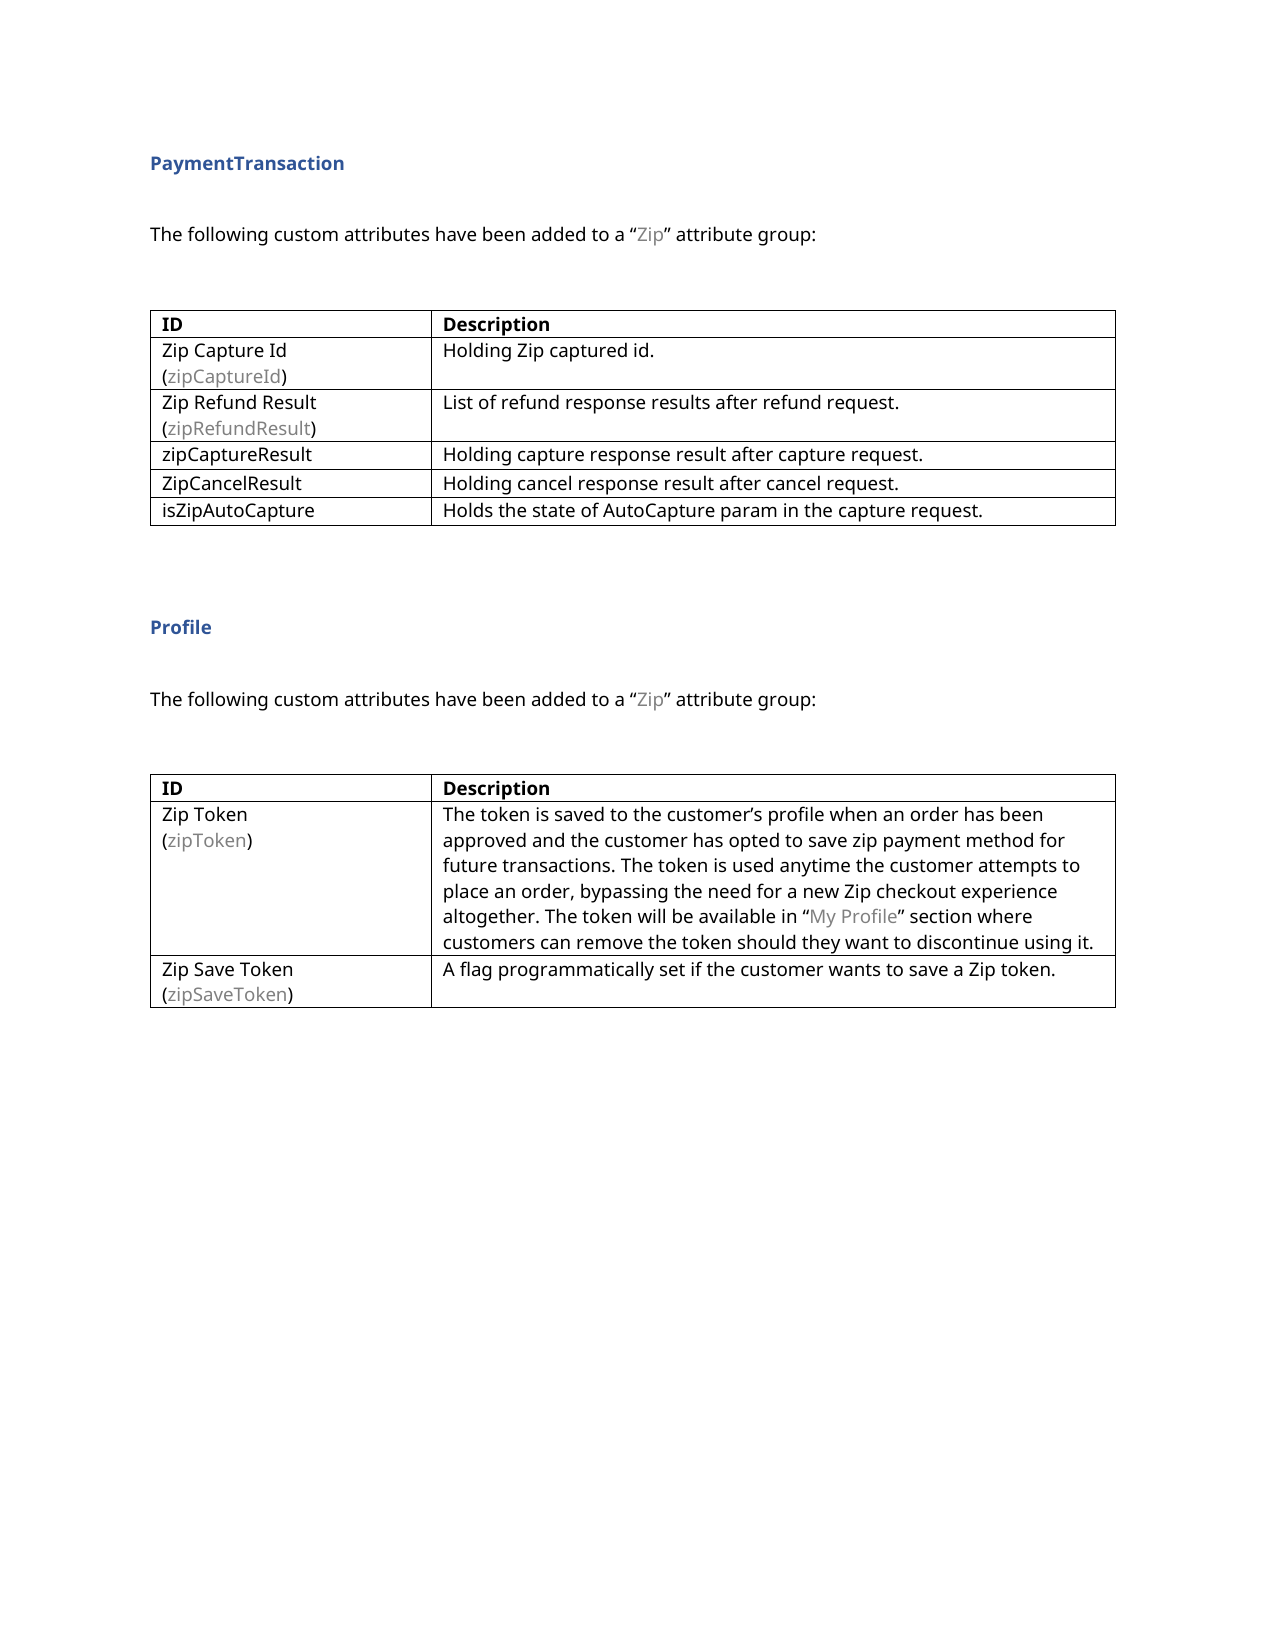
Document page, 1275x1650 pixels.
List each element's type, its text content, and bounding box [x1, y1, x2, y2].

table_cell Holds the state of AutoCapture param in the capture request. [432, 498, 1115, 525]
table_cell isZipAutoCapture [151, 498, 431, 525]
table_cell List of refund response results after refund request. [432, 390, 1115, 441]
table_cell A flag programmatically set if the customer wants to save a Zip token. [432, 956, 1115, 1007]
subtitle PaymentTransaction [150, 150, 1125, 176]
table_cell ZipCancelResult [151, 470, 431, 497]
table_header ID [151, 311, 431, 337]
table_cell Holding cancel response result after cancel request. [432, 470, 1115, 497]
table_cell Zip Token (zipToken) [151, 802, 431, 955]
table_cell Zip Refund Result (zipRefundResult) [151, 390, 431, 441]
table_cell zipCaptureResult [151, 442, 431, 469]
text The following custom attributes have been added to a “Zip” attribute group: [150, 222, 1125, 247]
table_header ID [151, 775, 431, 801]
text The following custom attributes have been added to a “Zip” attribute group: [150, 686, 1125, 711]
subtitle Profile [150, 614, 1125, 640]
table_cell Zip Capture Id (zipCaptureId) [151, 338, 431, 389]
table_cell Holding capture response result after capture request. [432, 442, 1115, 469]
table_cell Zip Save Token (zipSaveToken) [151, 956, 431, 1007]
table_cell The token is saved to the customer’s profile when an order has been approved and the customer has opted to save zip payment method for future transactions. The token is used anytime the customer attempts to place an order, bypassing the need for a new Zip checkout experience altogether. The token will be available in “My Profile” section where customers can remove the token should they want to discontinue using it. [432, 802, 1115, 955]
table_header Description [432, 311, 1115, 337]
table_header Description [432, 775, 1115, 801]
table_cell Holding Zip captured id. [432, 338, 1115, 389]
